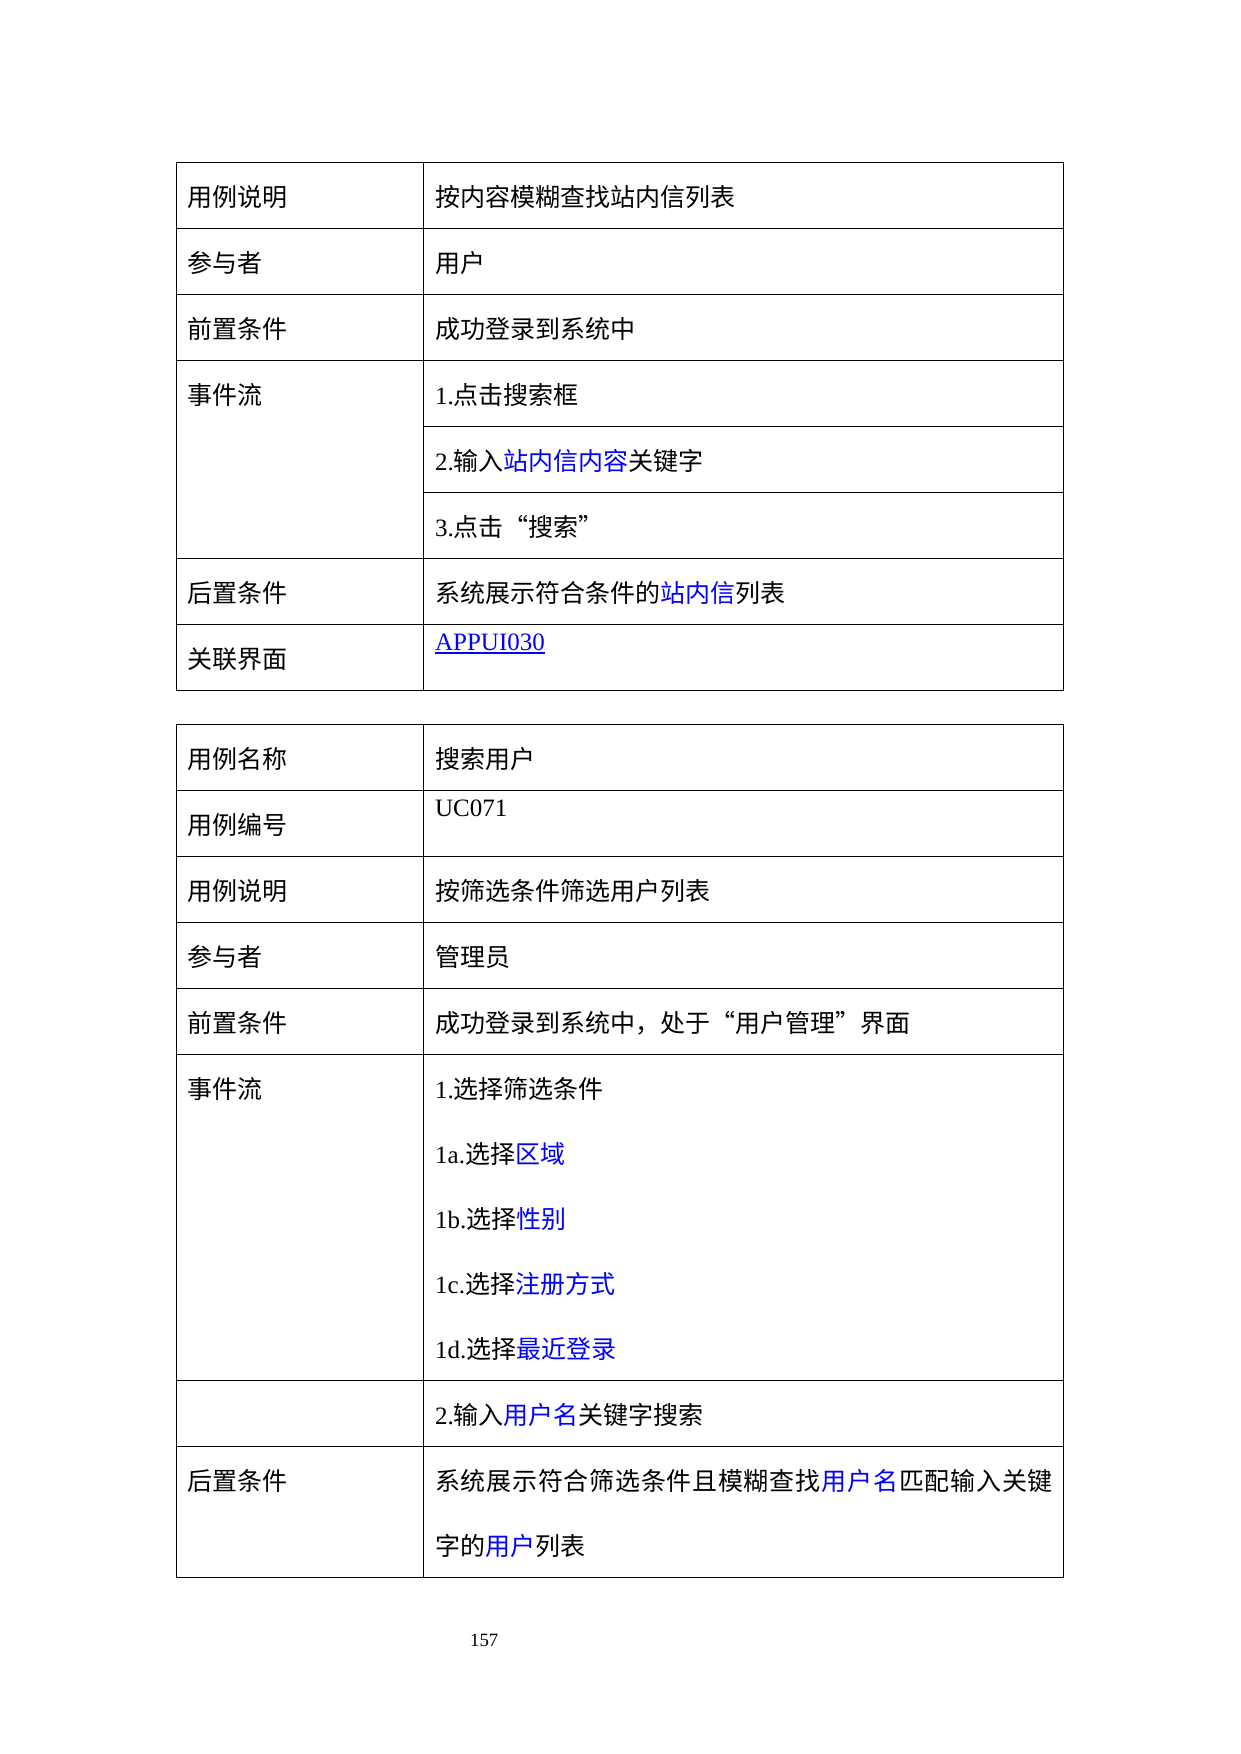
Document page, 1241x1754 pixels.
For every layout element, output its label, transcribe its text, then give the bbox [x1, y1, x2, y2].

table_cell 管理员 [424, 923, 1063, 988]
table_cell 事件流 [177, 1055, 423, 1380]
table_cell 系统展示符合条件的站内信列表 [424, 559, 1063, 624]
table_cell 按内容模糊查找站内信列表 [424, 163, 1063, 228]
table_cell 后置条件 [177, 1447, 423, 1577]
table_cell 2.输入站内信内容关键字 [424, 427, 1063, 492]
table_cell 1.点击搜索框 [424, 361, 1063, 426]
table_cell 关联界面 [177, 625, 423, 690]
table_header 搜索用户 [424, 725, 1063, 790]
table_cell 2.输入用户名关键字搜索 [424, 1381, 1063, 1446]
table_cell 系统展示符合筛选条件且模糊查找用户名匹配输入关键字的用户列表 [424, 1447, 1063, 1577]
table_cell 成功登录到系统中，处于“用户管理”界面 [424, 989, 1063, 1054]
table_cell [177, 1381, 423, 1446]
table_header 用例名称 [177, 725, 423, 790]
table_cell 1.选择筛选条件 1a.选择区域 1b.选择性别 1c.选择注册方式 1d.选择最近登录 [424, 1055, 1063, 1380]
table_cell 用例说明 [177, 857, 423, 922]
table_cell APPUI030 [424, 625, 1063, 690]
table_cell 用例说明 [177, 163, 423, 228]
table_cell 用户 [424, 229, 1063, 294]
table_cell 3.点击“搜索” [424, 493, 1063, 558]
table_cell 按筛选条件筛选用户列表 [424, 857, 1063, 922]
table_cell 参与者 [177, 229, 423, 294]
table_cell 后置条件 [177, 559, 423, 624]
table_cell UC071 [424, 791, 1063, 856]
table_cell 事件流 [177, 361, 423, 558]
table_cell 用例编号 [177, 791, 423, 856]
table_cell 成功登录到系统中 [424, 295, 1063, 360]
table_cell 前置条件 [177, 989, 423, 1054]
table_cell 前置条件 [177, 295, 423, 360]
table_cell 参与者 [177, 923, 423, 988]
